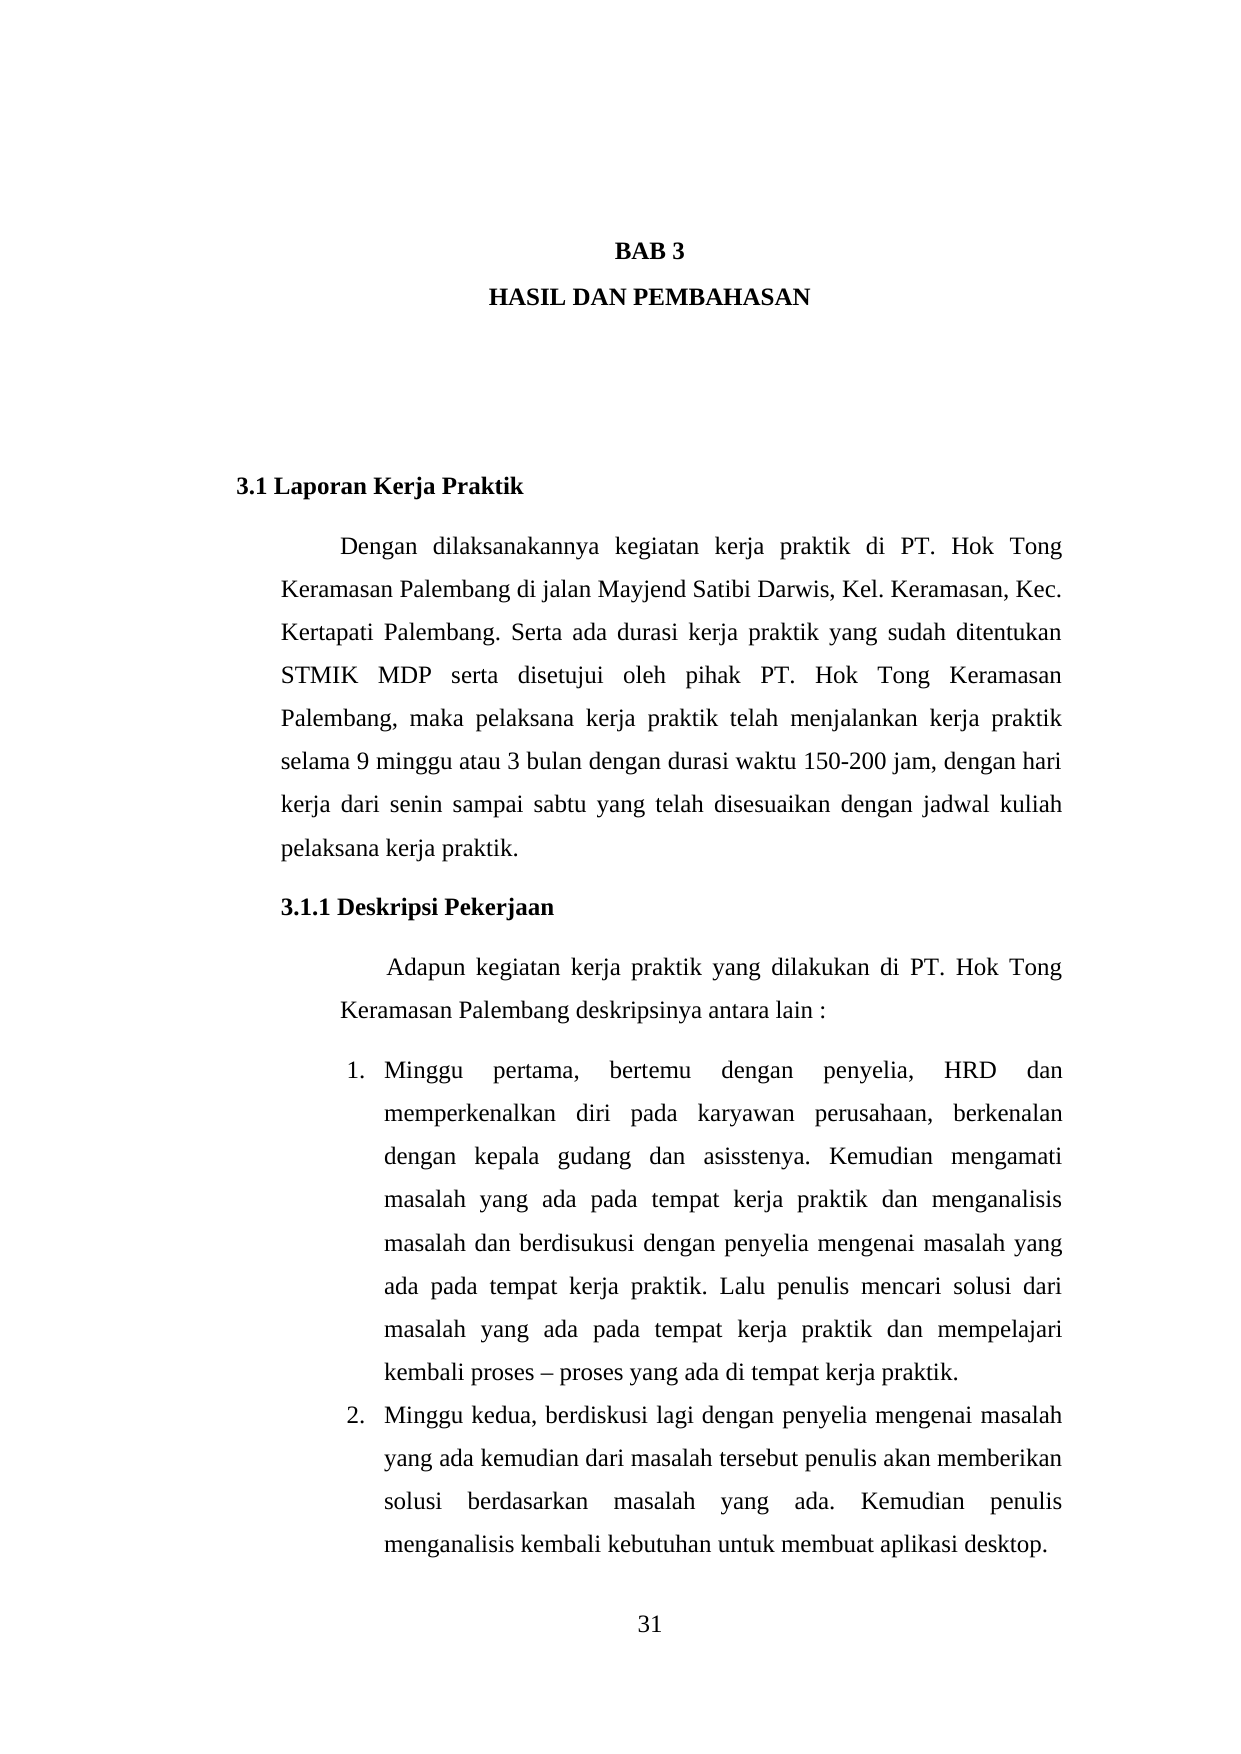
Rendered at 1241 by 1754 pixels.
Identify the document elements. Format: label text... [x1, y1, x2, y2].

list Minggu pertama, bertemu dengan penyelia, HRD dan memperkenalkan diri pada karyawan perusahaan, berkenalan dengan kepala gudang dan asisstenya. Kemudian mengamati masalah yang ada pada tempat kerja praktik dan menganalisis masalah dan berdisukusi dengan penyelia mengenai masalah yang ada pada tempat kerja praktik. Lalu penulis mencari solusi dari masalah yang ada pada tempat kerja praktik dan mempelajari kembali proses – proses yang ada di tempat kerja praktik. [346, 1055, 1063, 1386]
text 3.1 Laporan Kerja Praktik [236, 471, 1063, 500]
text BAB 3 [236, 236, 1063, 265]
text Adapun kegiatan kerja praktik yang dilakukan di PT. Hok Tong Keramasan Palembang deskripsinya antara lain : [340, 952, 1063, 1024]
text HASIL DAN PEMBAHASAN [236, 282, 1063, 311]
text 3.1.1 Deskripsi Pekerjaan [281, 892, 1063, 921]
text Dengan dilaksanakannya kegiatan kerja praktik di PT. Hok Tong Keramasan Palembang di jalan Mayjend Satibi Darwis, Kel. Keramasan, Kec. Kertapati Palembang. Serta ada durasi kerja praktik yang sudah ditentukan STMIK MDP serta disetujui oleh pihak PT. Hok Tong Keramasan Palembang, maka pelaksana kerja praktik telah menjalankan kerja praktik selama 9 minggu atau 3 bulan dengan durasi waktu 150-200 jam, dengan hari kerja dari senin sampai sabtu yang telah disesuaikan dengan jadwal kuliah pelaksana kerja praktik. [281, 531, 1063, 861]
list Minggu kedua, berdiskusi lagi dengan penyelia mengenai masalah yang ada kemudian dari masalah tersebut penulis akan memberikan solusi berdasarkan masalah yang ada. Kemudian penulis menganalisis kembali kebutuhan untuk membuat aplikasi desktop. [346, 1400, 1063, 1558]
